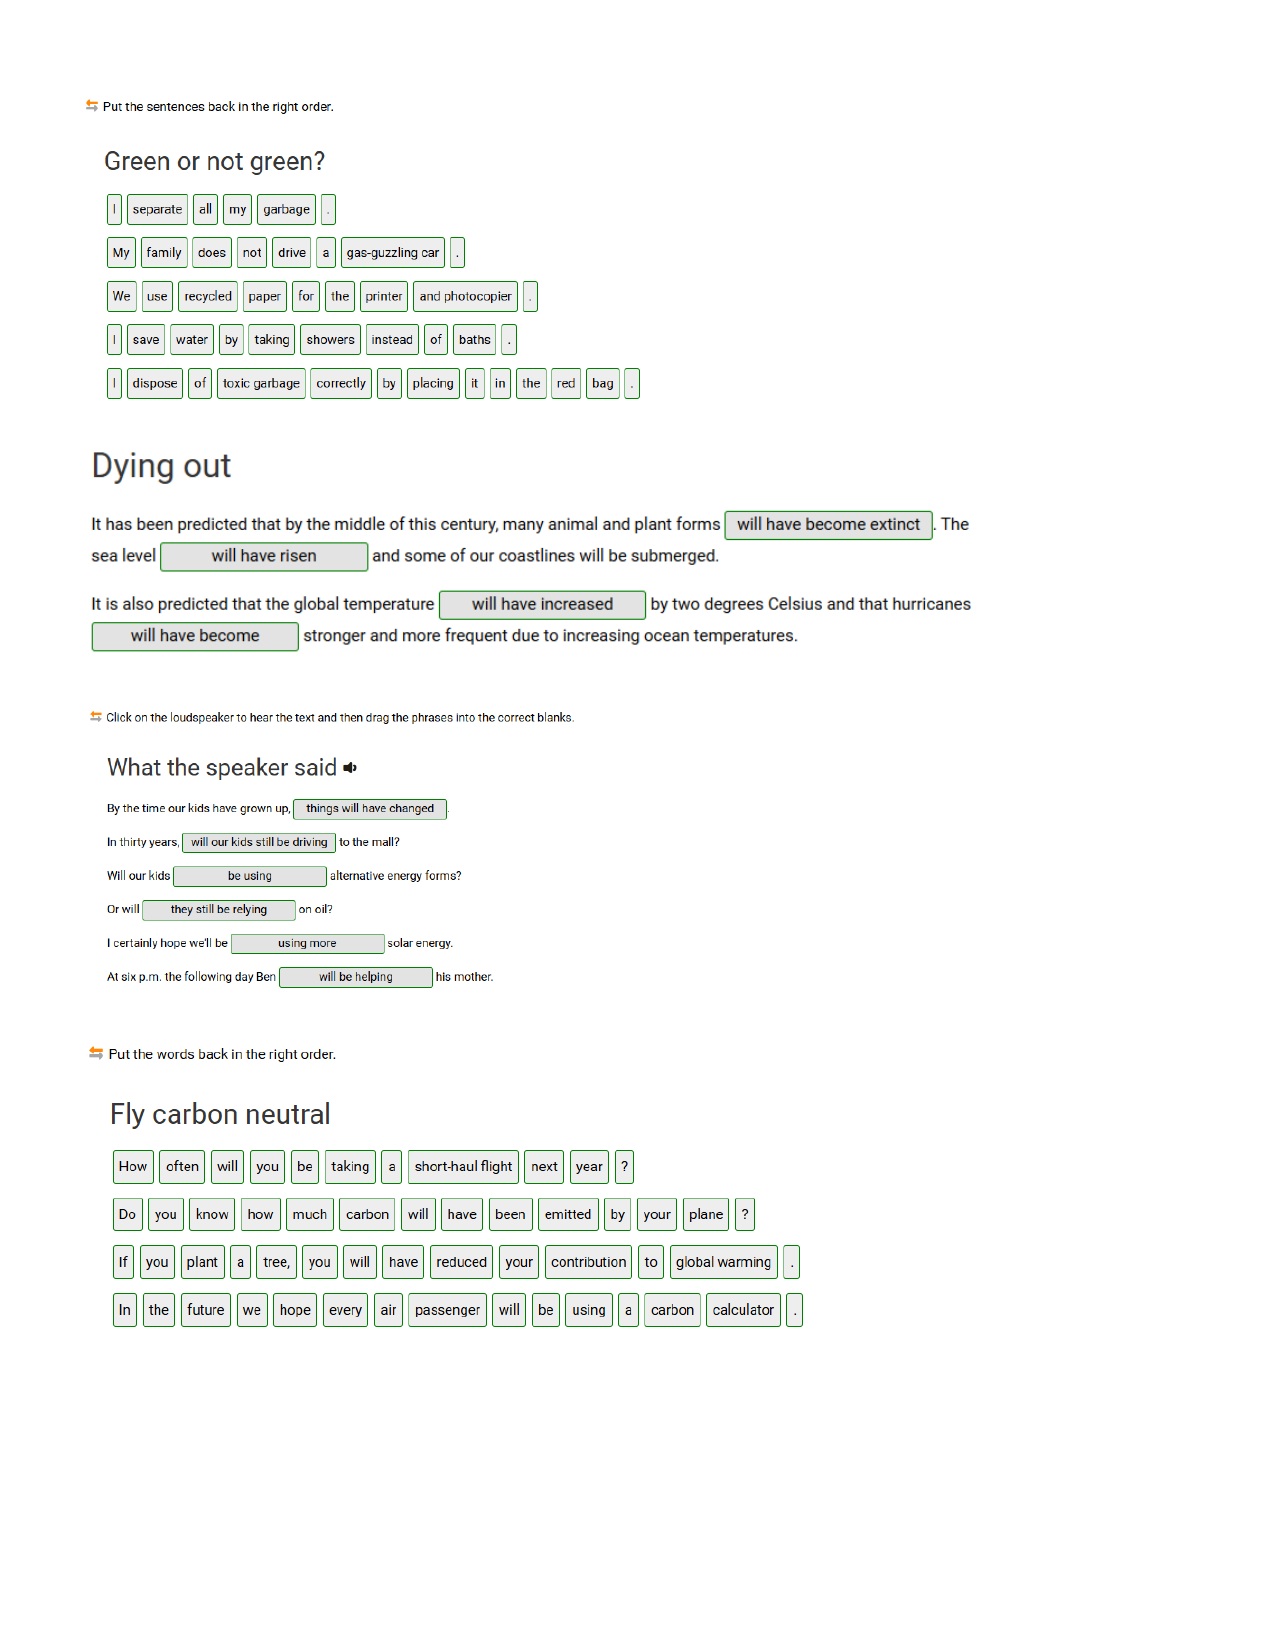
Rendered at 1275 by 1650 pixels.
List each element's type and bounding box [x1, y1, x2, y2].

picture [75, 1039, 838, 1360]
picture [75, 412, 990, 675]
picture [75, 693, 602, 1021]
picture [75, 75, 653, 410]
